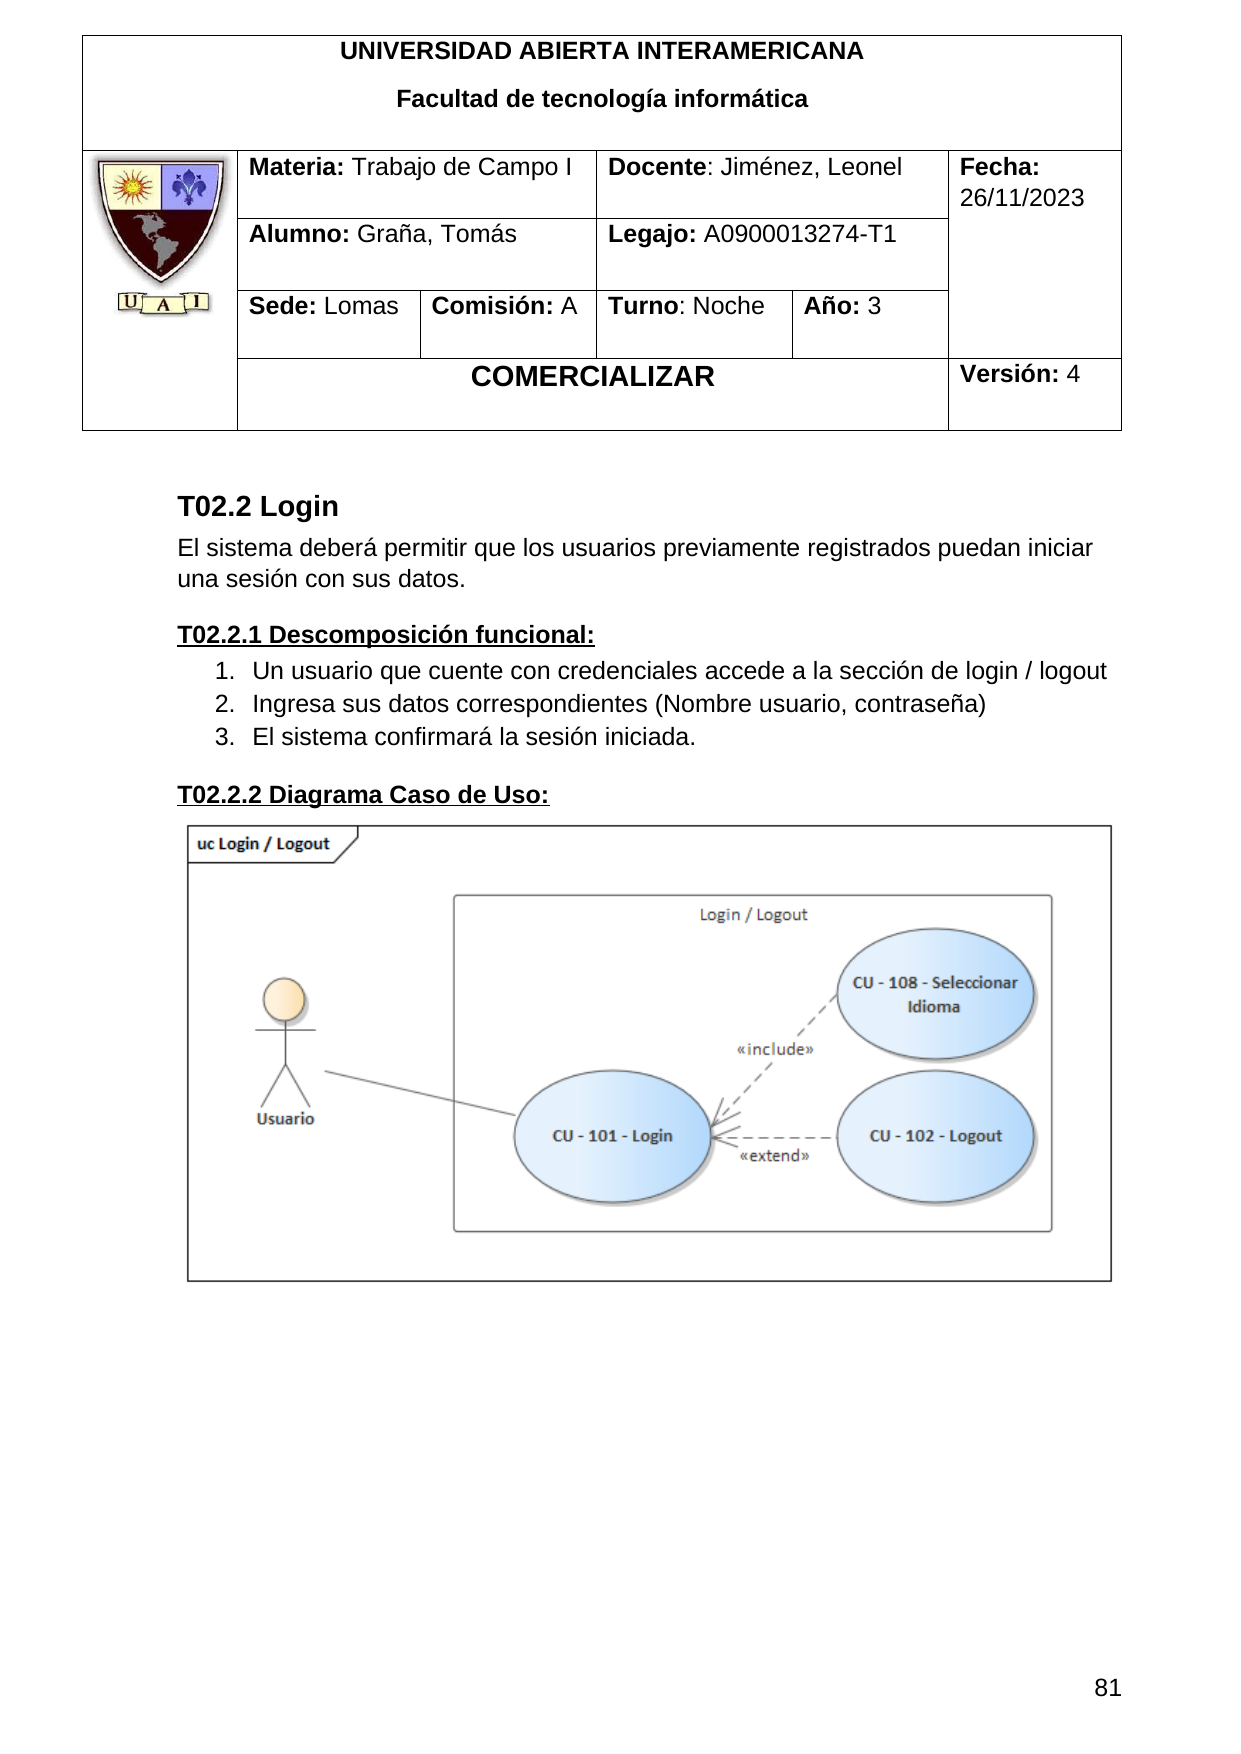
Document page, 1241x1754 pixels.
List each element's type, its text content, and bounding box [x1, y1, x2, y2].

subtitle T02.2 Login [177, 489, 1122, 522]
subtitle T02.2.2 Diagrama Caso de Uso: [177, 780, 1122, 808]
list El sistema confirmará la sesión iniciada. [214, 722, 1122, 751]
subtitle T02.2.1 Descomposición funcional: [177, 621, 1122, 649]
picture [177, 815, 1122, 1292]
list Un usuario que cuente con credenciales accede a la sección de login / logout [214, 656, 1122, 684]
text El sistema deberá permitir que los usuarios previamente registrados puedan iniciar una sesión con sus datos. [177, 533, 1122, 593]
list Ingresa sus datos correspondientes (Nombre usuario, contraseña) [214, 689, 1122, 717]
picture [87, 151, 234, 320]
